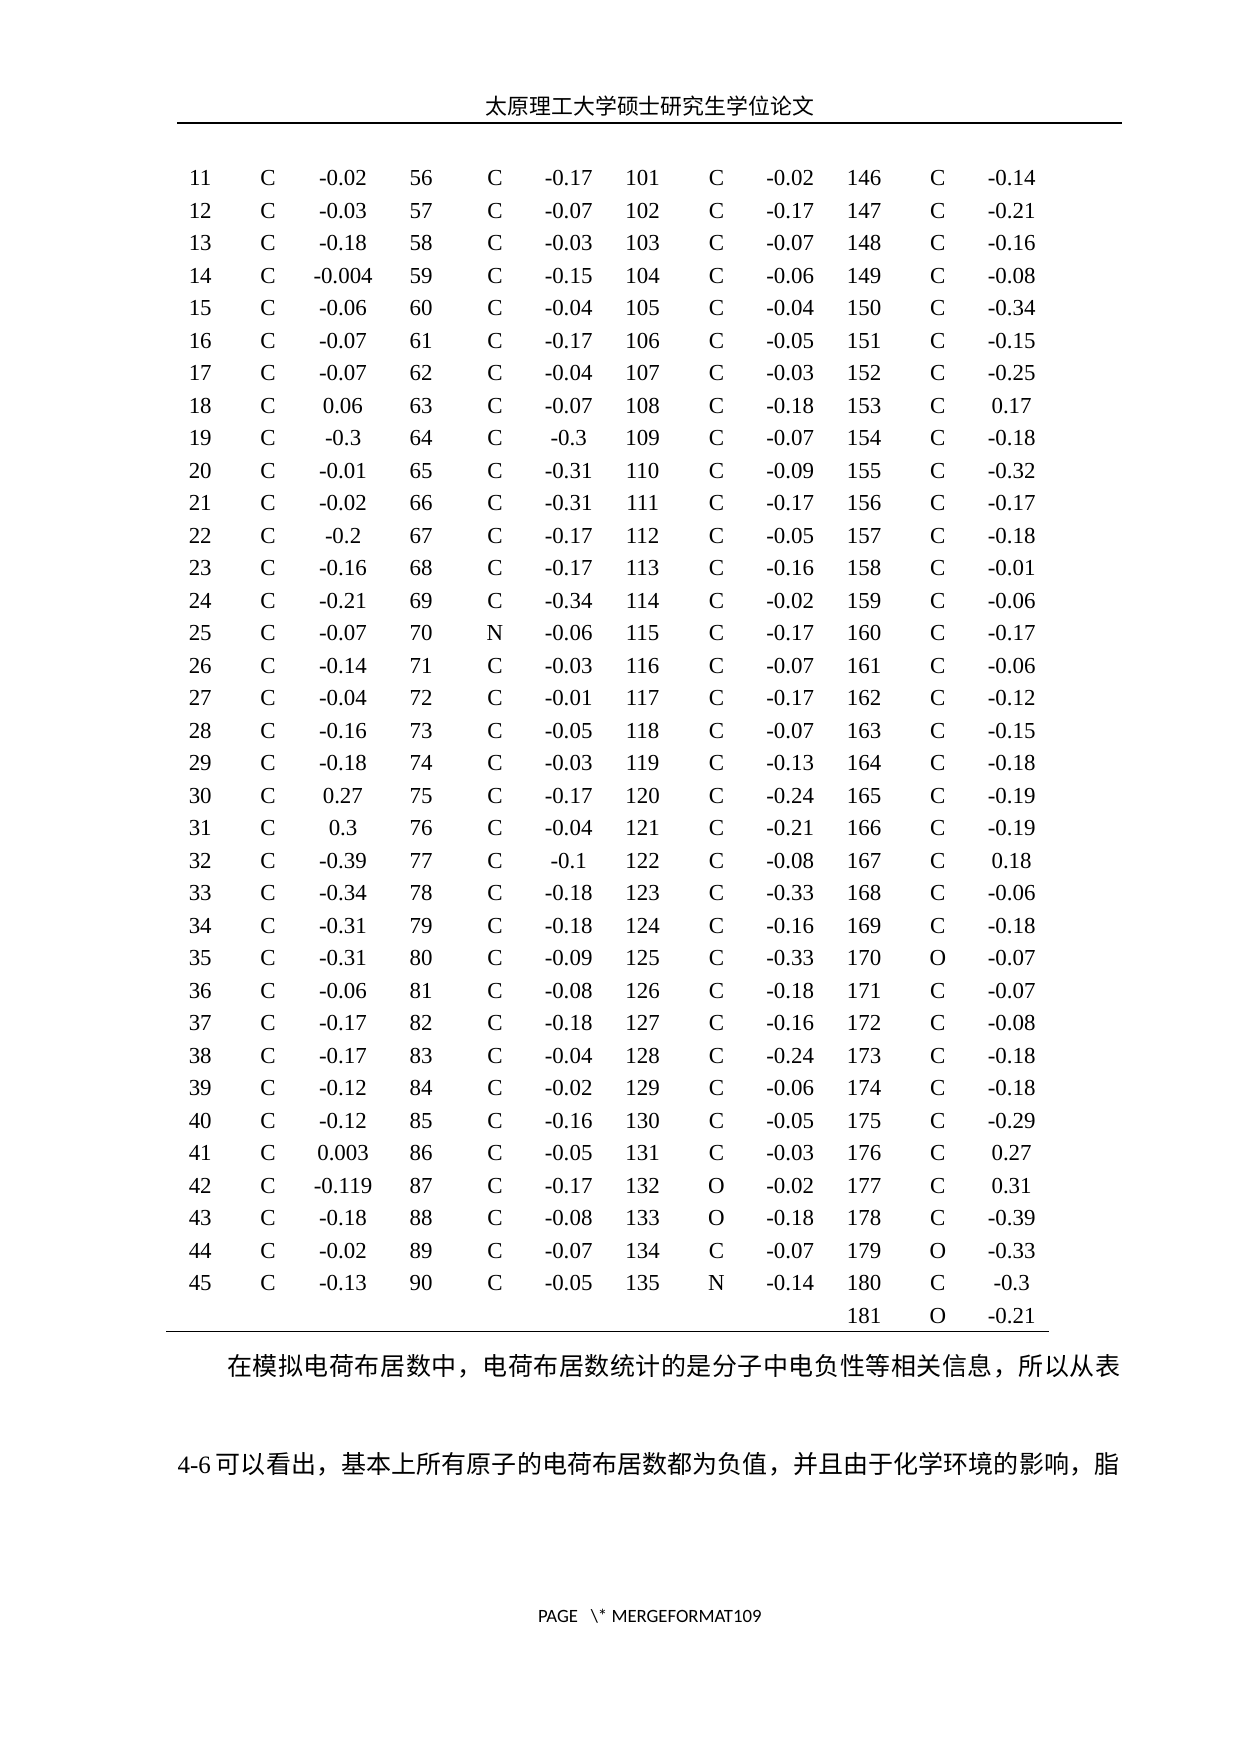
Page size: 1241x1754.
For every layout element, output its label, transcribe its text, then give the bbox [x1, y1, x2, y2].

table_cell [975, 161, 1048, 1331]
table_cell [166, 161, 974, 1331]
text 在模拟电荷布居数中，电荷布居数统计的是分子中电负性等相关信息，所以从表4-6可以看出，基本上所有原子的电荷布居数都为负值，并且由于化学环境的影响，脂肪结构中的C原子的电负性比芳香结构中C原子的电负性要大，个别电负性为正的的原子为芳香结构中C原子。 [177, 1332, 1122, 1495]
